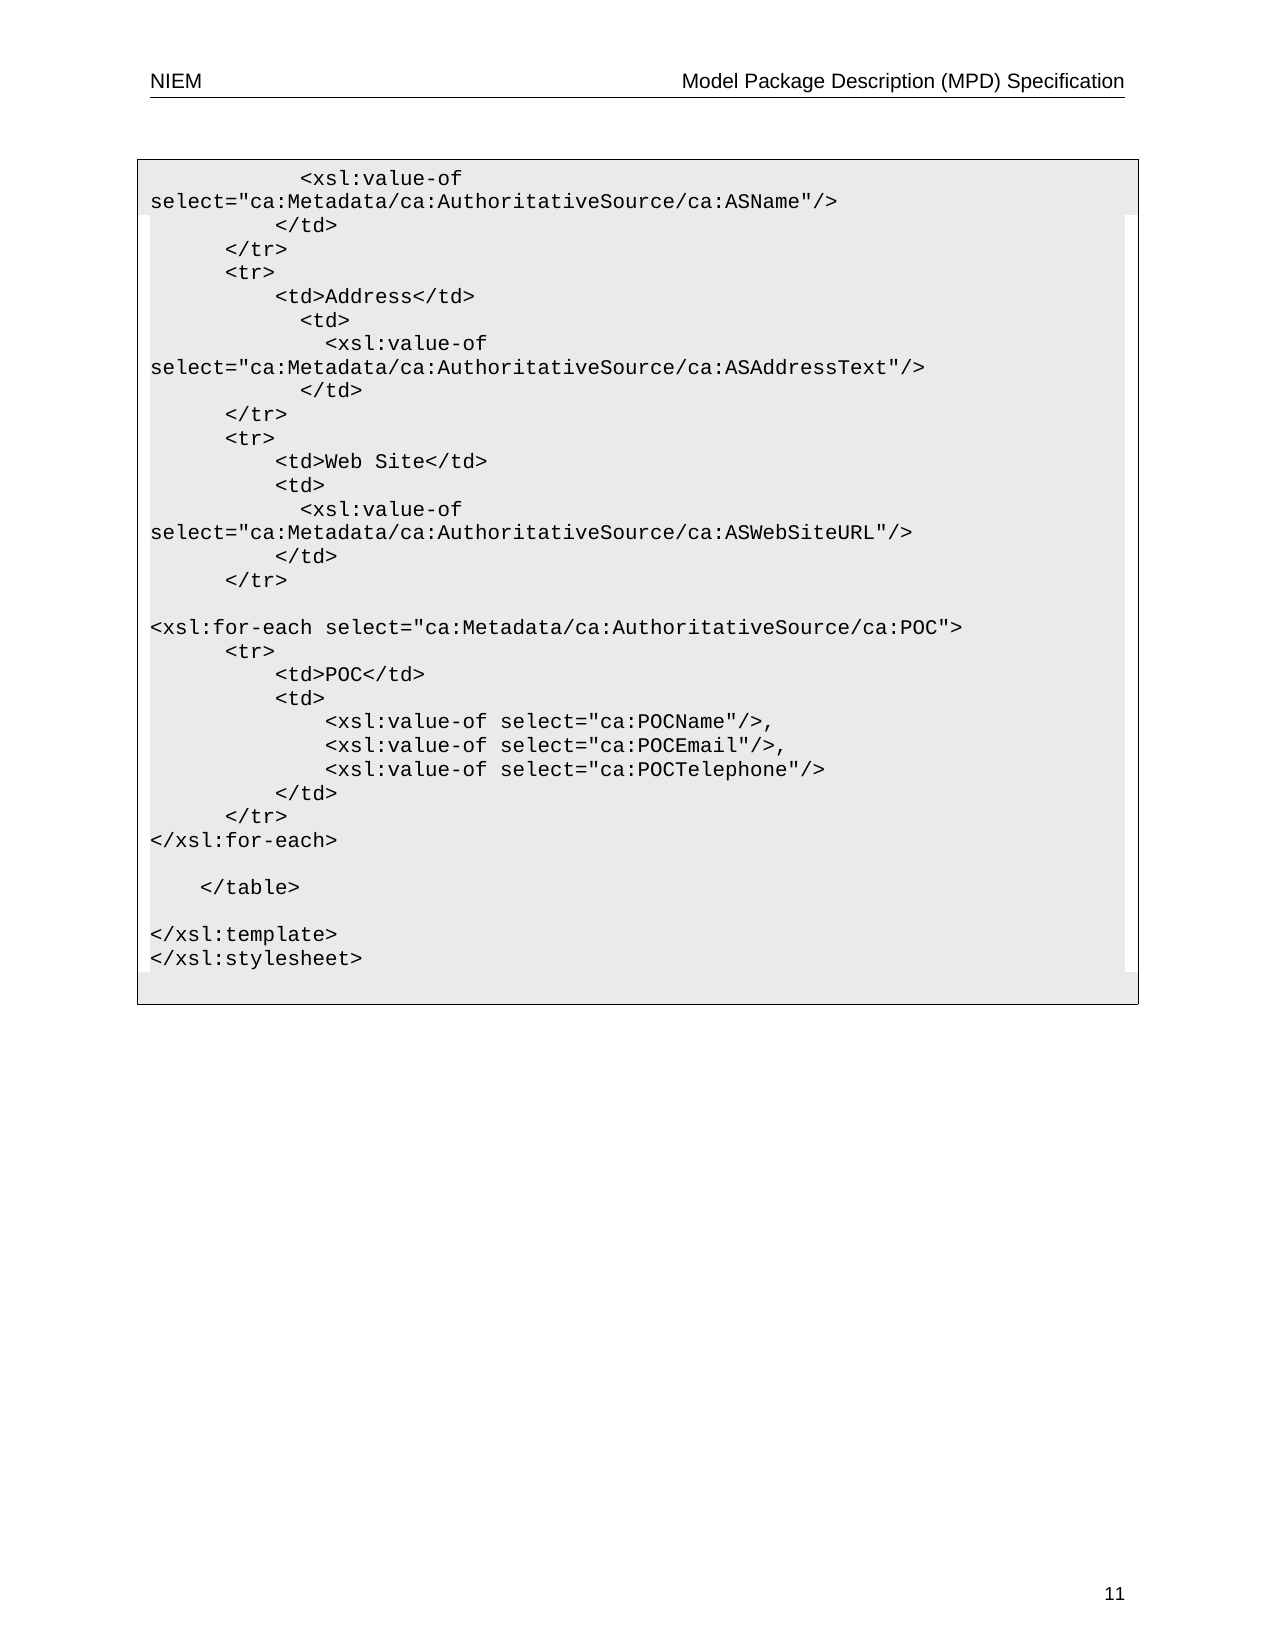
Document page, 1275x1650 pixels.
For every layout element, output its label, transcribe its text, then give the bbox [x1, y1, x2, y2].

text <tr> [150, 641, 1125, 664]
text <tr> [150, 262, 1125, 286]
text <td>POC</td> [150, 664, 1125, 688]
text <xsl:value-of select="ca:POCTelephone"/> [150, 759, 1125, 782]
text </xsl:stylesheet> [150, 948, 1125, 963]
text </td> [150, 782, 1125, 806]
text <xsl:for-each select="ca:Metadata/ca:AuthoritativeSource/ca:POC"> [150, 617, 1125, 641]
text </xsl:for-each> [150, 830, 1125, 853]
text </xsl:template> [150, 924, 1125, 948]
text <td>Address</td> [150, 286, 1125, 309]
text </tr> [150, 404, 1125, 428]
text <xsl:value-of select="ca:POCName"/>, [150, 712, 1125, 735]
text <xsl:value-of select="ca:Metadata/ca:AuthoritativeSource/ca:ASAddressText"/> [150, 333, 1125, 381]
text <tr> [150, 428, 1125, 451]
text <xsl:value-of select="ca:POCEmail"/>, [150, 735, 1125, 759]
text <td> [150, 309, 1125, 333]
text </td> [150, 546, 1125, 570]
text <td>Web Site</td> [150, 451, 1125, 475]
text </tr> [150, 570, 1125, 593]
text </tr> [150, 239, 1125, 262]
text <xsl:value-of select="ca:Metadata/ca:AuthoritativeSource/ca:ASWebSiteURL"/> [150, 499, 1125, 546]
text <td> [150, 688, 1125, 712]
text </tr> [150, 806, 1125, 830]
text </td> [150, 215, 1125, 239]
text </table> [150, 877, 1125, 901]
text <xsl:value-of select="ca:Metadata/ca:AuthoritativeSource/ca:ASName"/> [138, 160, 1138, 215]
text </td> [150, 381, 1125, 404]
text <td> [150, 475, 1125, 499]
